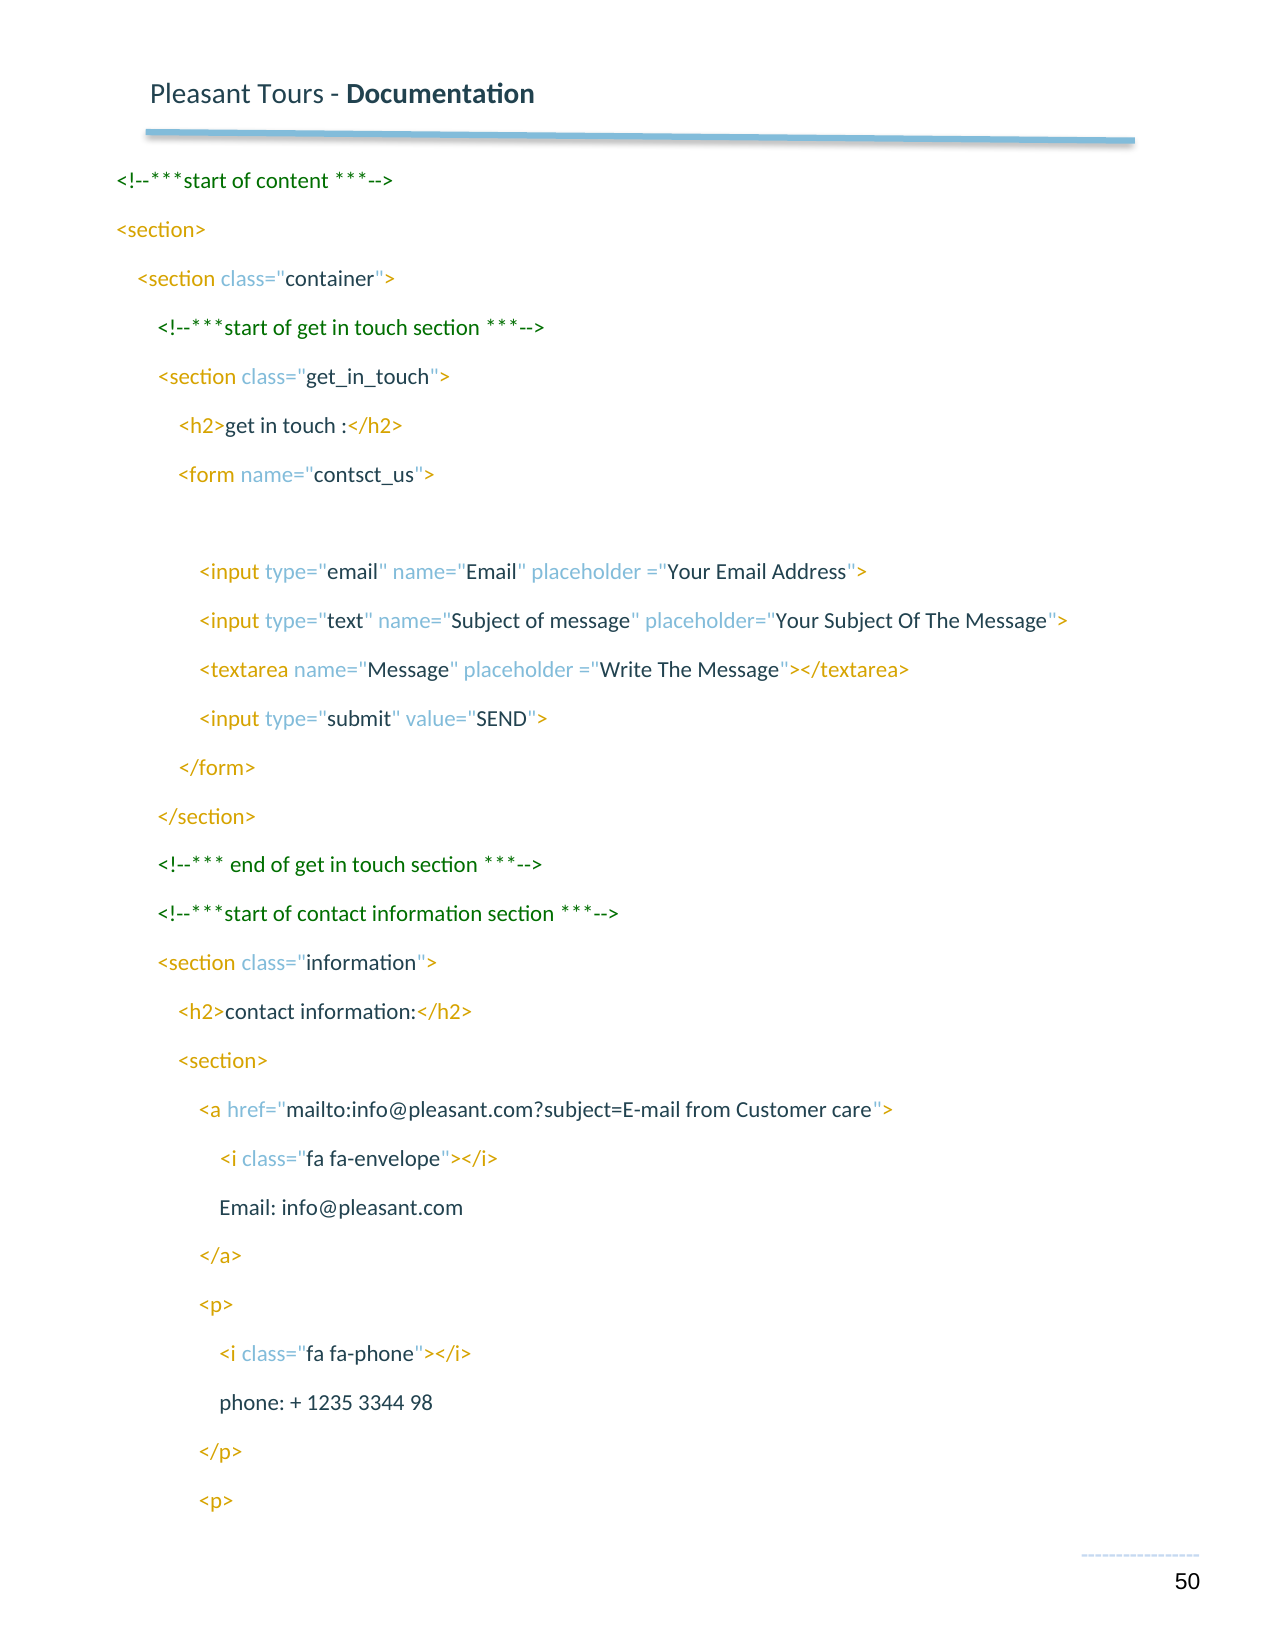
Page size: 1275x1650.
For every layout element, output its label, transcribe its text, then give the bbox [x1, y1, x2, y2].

text </section> [75, 802, 1200, 830]
text <section class="get_in_touch"> [75, 362, 1200, 390]
text <textarea name="Message" placeholder ="Write The Message"></textarea> [75, 655, 1200, 683]
text <!--***start of get in touch section ***--> [75, 313, 1200, 341]
text <input type="email" name="Email" placeholder ="Your Email Address"> [75, 557, 1200, 586]
text <p> [75, 1290, 1200, 1318]
text </form> [75, 753, 1200, 781]
text <i class="fa fa-envelope"></i> [75, 1144, 1200, 1172]
text <section> [75, 1046, 1200, 1074]
text <!--***start of contact information section ***--> [75, 899, 1200, 927]
text <a href="mailto:info@pleasant.com?subject=E-mail from Customer care"> [75, 1095, 1200, 1123]
text <section> [75, 216, 1200, 243]
text <!--*** end of get in touch section ***--> [75, 851, 1200, 879]
text <input type="text" name="Subject of message" placeholder="Your Subject Of The Message"> [75, 606, 1200, 634]
text <form name="contsct_us"> [75, 460, 1200, 488]
text <input type="submit" value="SEND"> [75, 704, 1200, 732]
text <h2>get in touch :</h2> [75, 411, 1200, 439]
text <p> [75, 1486, 1200, 1514]
text <h2>contact information:</h2> [75, 997, 1200, 1025]
text <!--***start of content ***--> [75, 167, 1200, 195]
text phone: + 1235 3344 98 [75, 1388, 1200, 1416]
text </p> [75, 1437, 1200, 1465]
text <section class="container"> [75, 264, 1200, 292]
text <i class="fa fa-phone"></i> [75, 1339, 1200, 1367]
text </a> [75, 1241, 1200, 1269]
text Email: info@pleasant.com [75, 1193, 1200, 1221]
text <section class="information"> [75, 948, 1200, 976]
